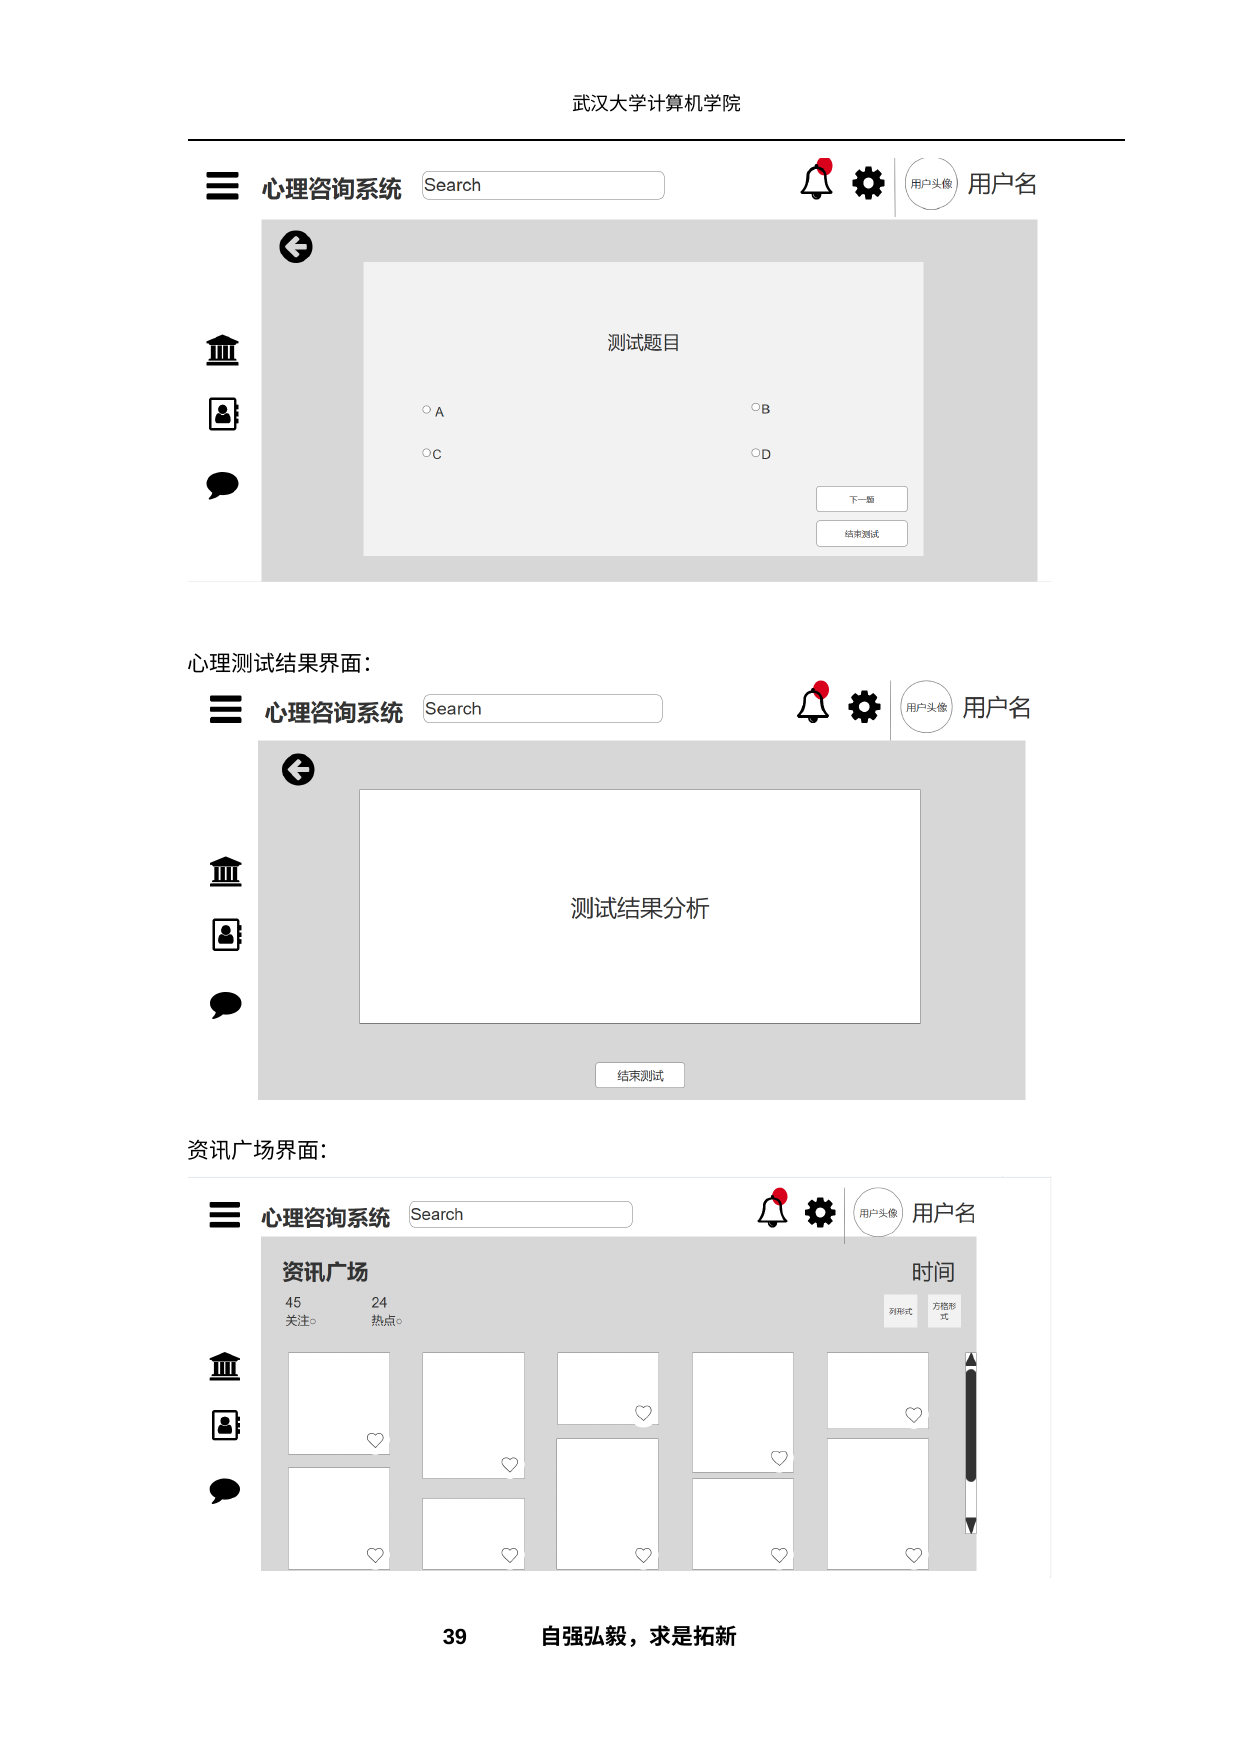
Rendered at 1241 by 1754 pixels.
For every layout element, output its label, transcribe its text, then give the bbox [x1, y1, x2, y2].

text 资讯广场界面： [187, 1133, 1125, 1166]
picture [187, 1176, 1052, 1578]
text 心理测试结果界面： [187, 646, 1125, 678]
picture [187, 158, 1052, 582]
picture [187, 679, 1053, 1100]
